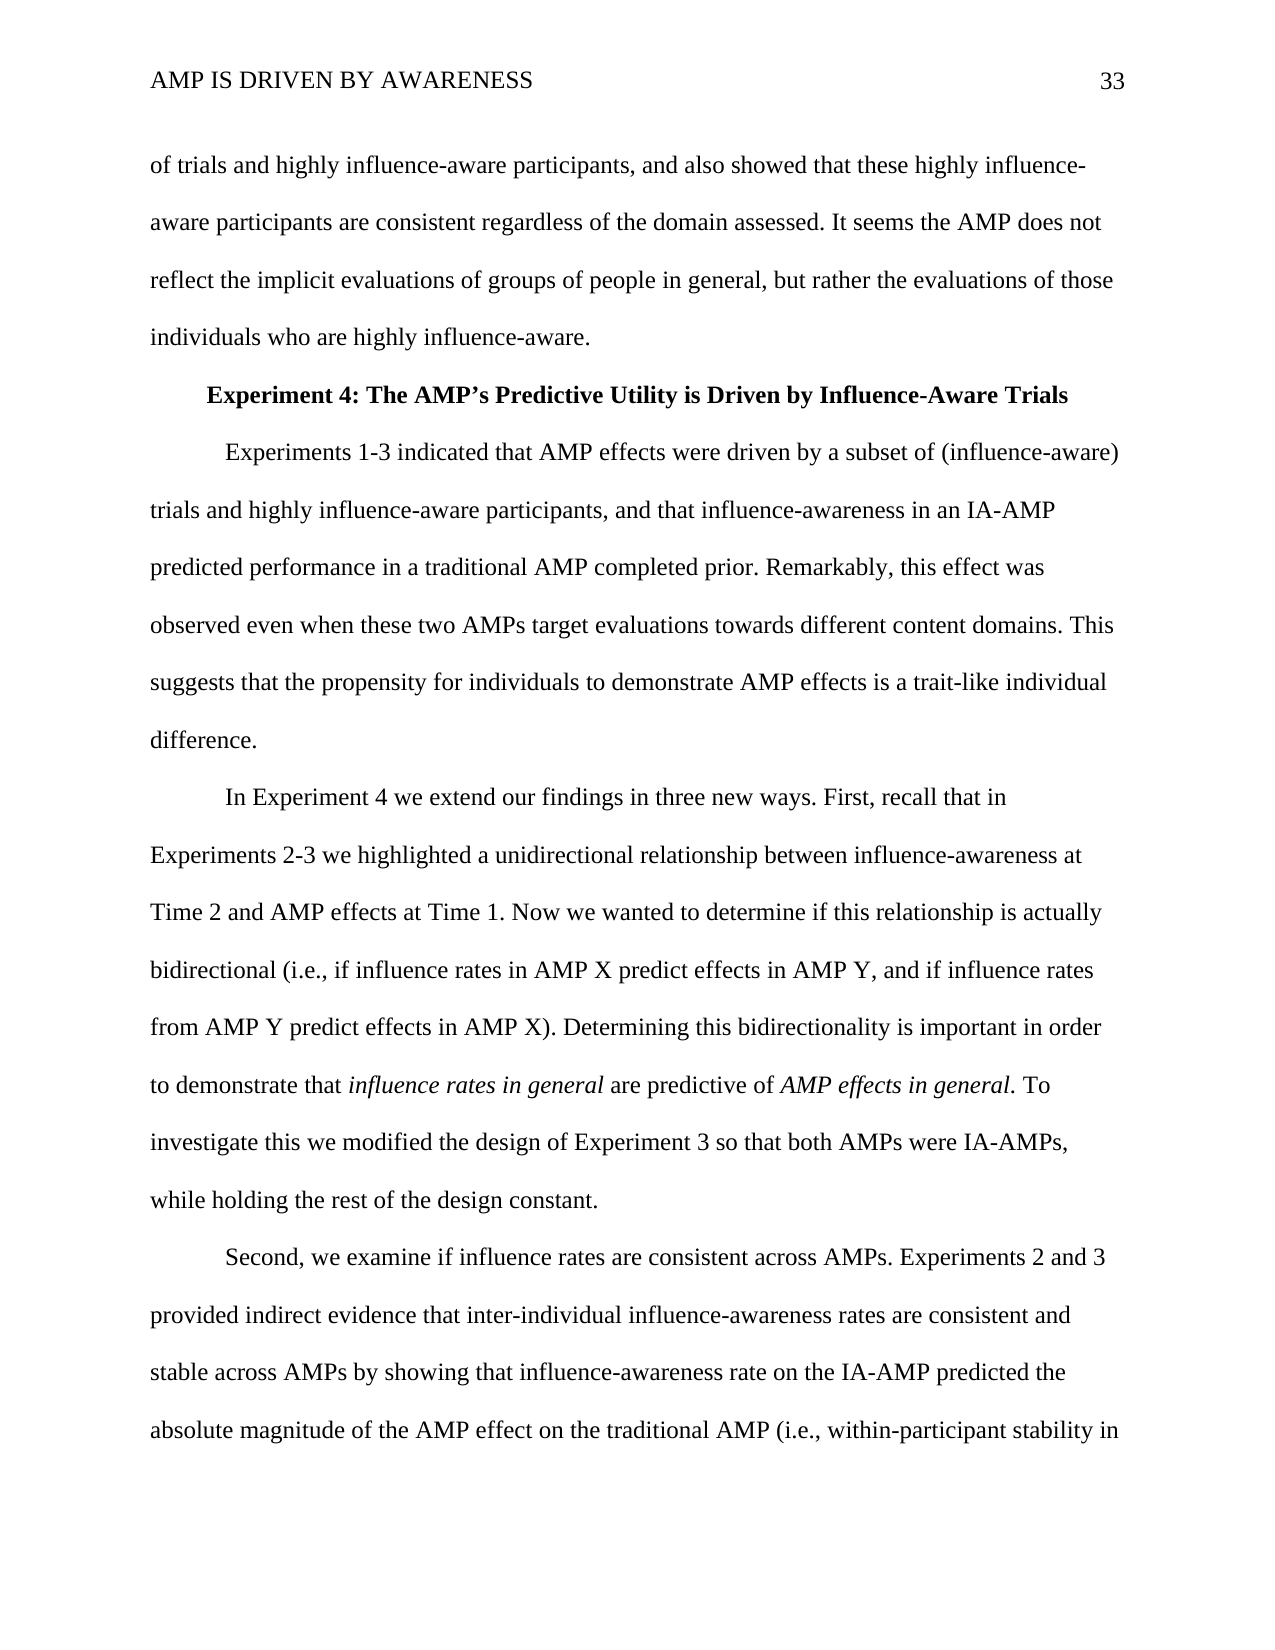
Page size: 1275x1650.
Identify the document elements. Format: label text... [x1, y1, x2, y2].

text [150, 150, 1125, 351]
text Experiments 1-3 indicated that AMP effects were driven by a subset of (influence-aware) trials and highly influence-aware participants, and that influence-awareness in an IA-AMP predicted performance in a traditional AMP completed prior. Remarkably, this effect was observed even when these two AMPs target evaluations towards different content domains. This suggests that the propensity for individuals to demonstrate AMP effects is a trait-like individual difference. [150, 437, 1125, 754]
text In Experiment 4 we extend our findings in three new ways. First, recall that in Experiments 2-3 we highlighted a unidirectional relationship between influence-awareness at Time 2 and AMP effects at Time 1. Now we wanted to determine if this relationship is actually bidirectional (i.e., if influence rates in AMP X predict effects in AMP Y, and if influence rates from AMP Y predict effects in AMP X). Determining this bidirectionality is important in order to demonstrate that influence rates in general are predictive of AMP effects in general. To investigate this we modified the design of Experiment 3 so that both AMPs were IA-AMPs, while holding the rest of the design constant. [150, 782, 1125, 1214]
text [150, 1242, 1125, 1444]
subtitle Experiment 4: The AMP’s Predictive Utility is Driven by Influence-Aware Trials [150, 380, 1125, 409]
